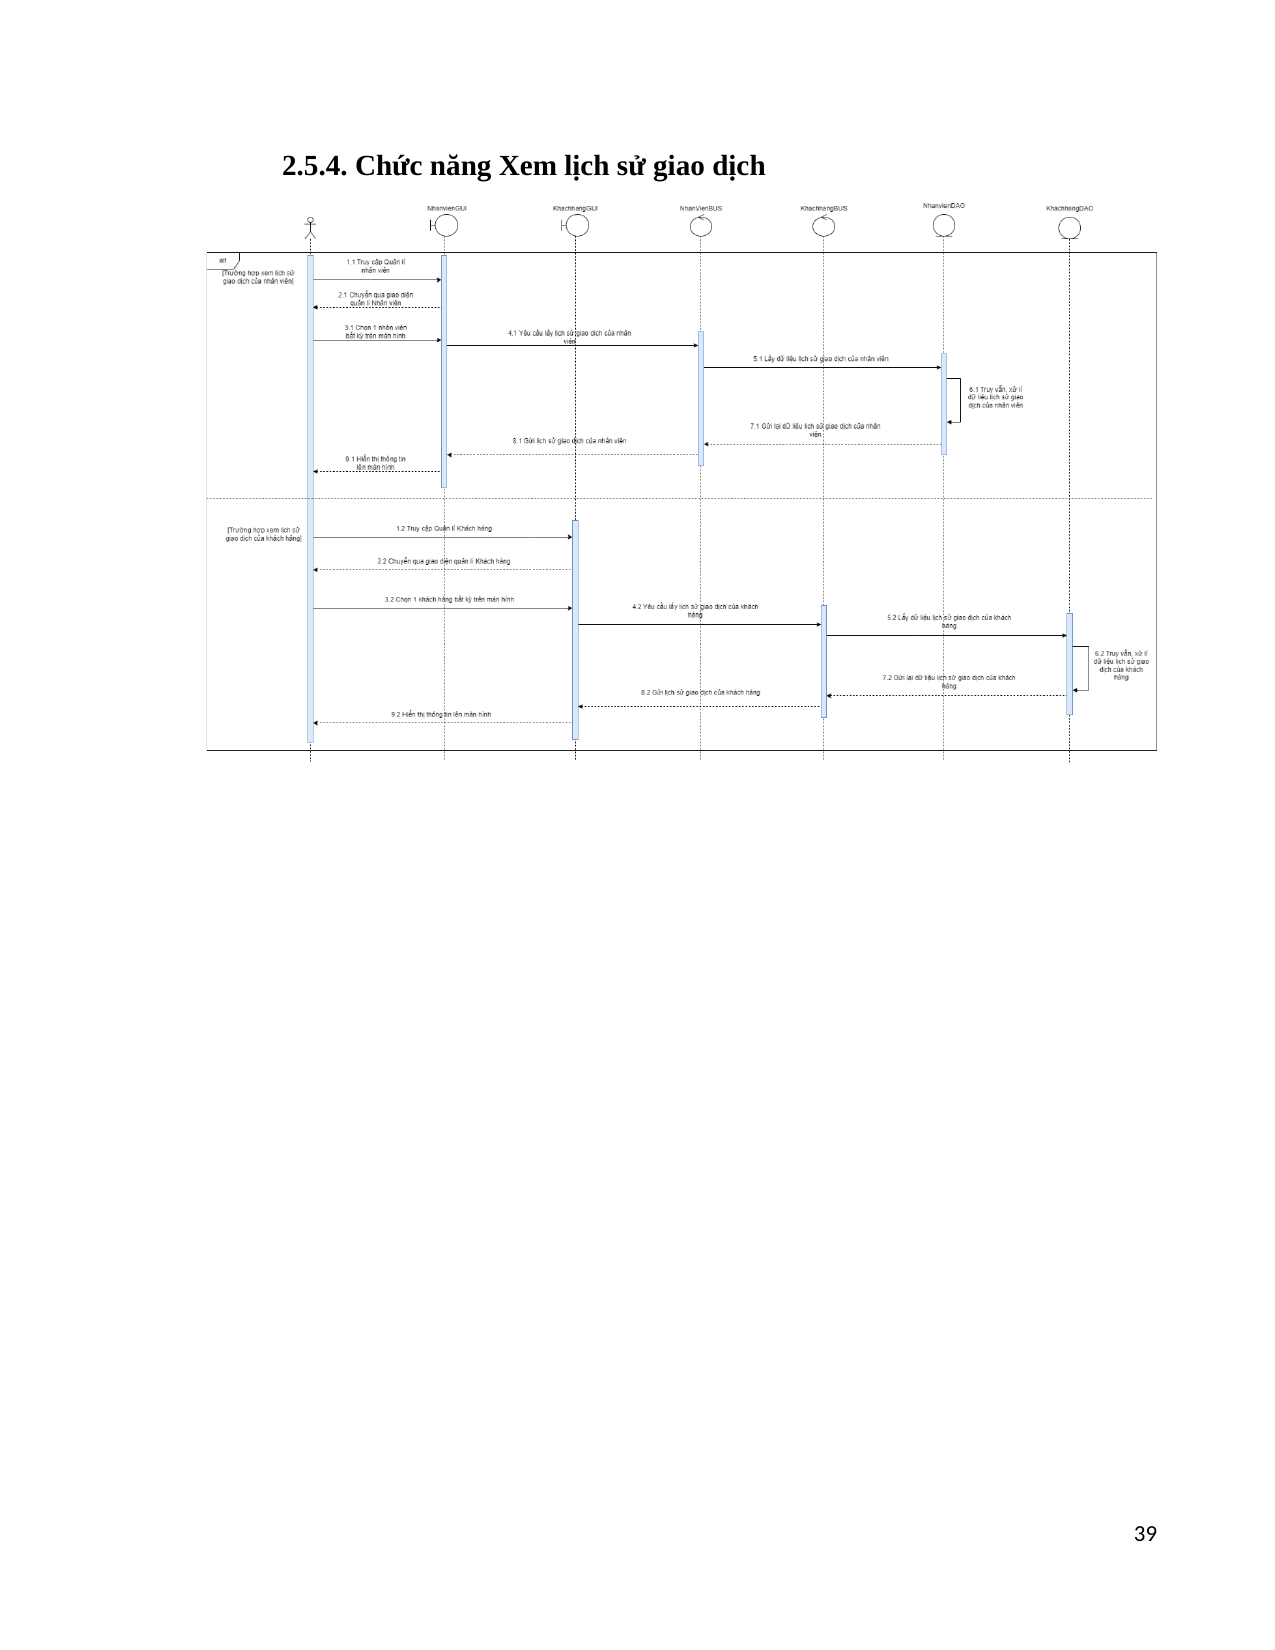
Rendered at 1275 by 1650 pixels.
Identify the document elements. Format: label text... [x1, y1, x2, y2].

subtitle 2.5.4. Chức năng Xem lịch sử giao dịch [207, 148, 1157, 181]
picture [206, 200, 1157, 764]
